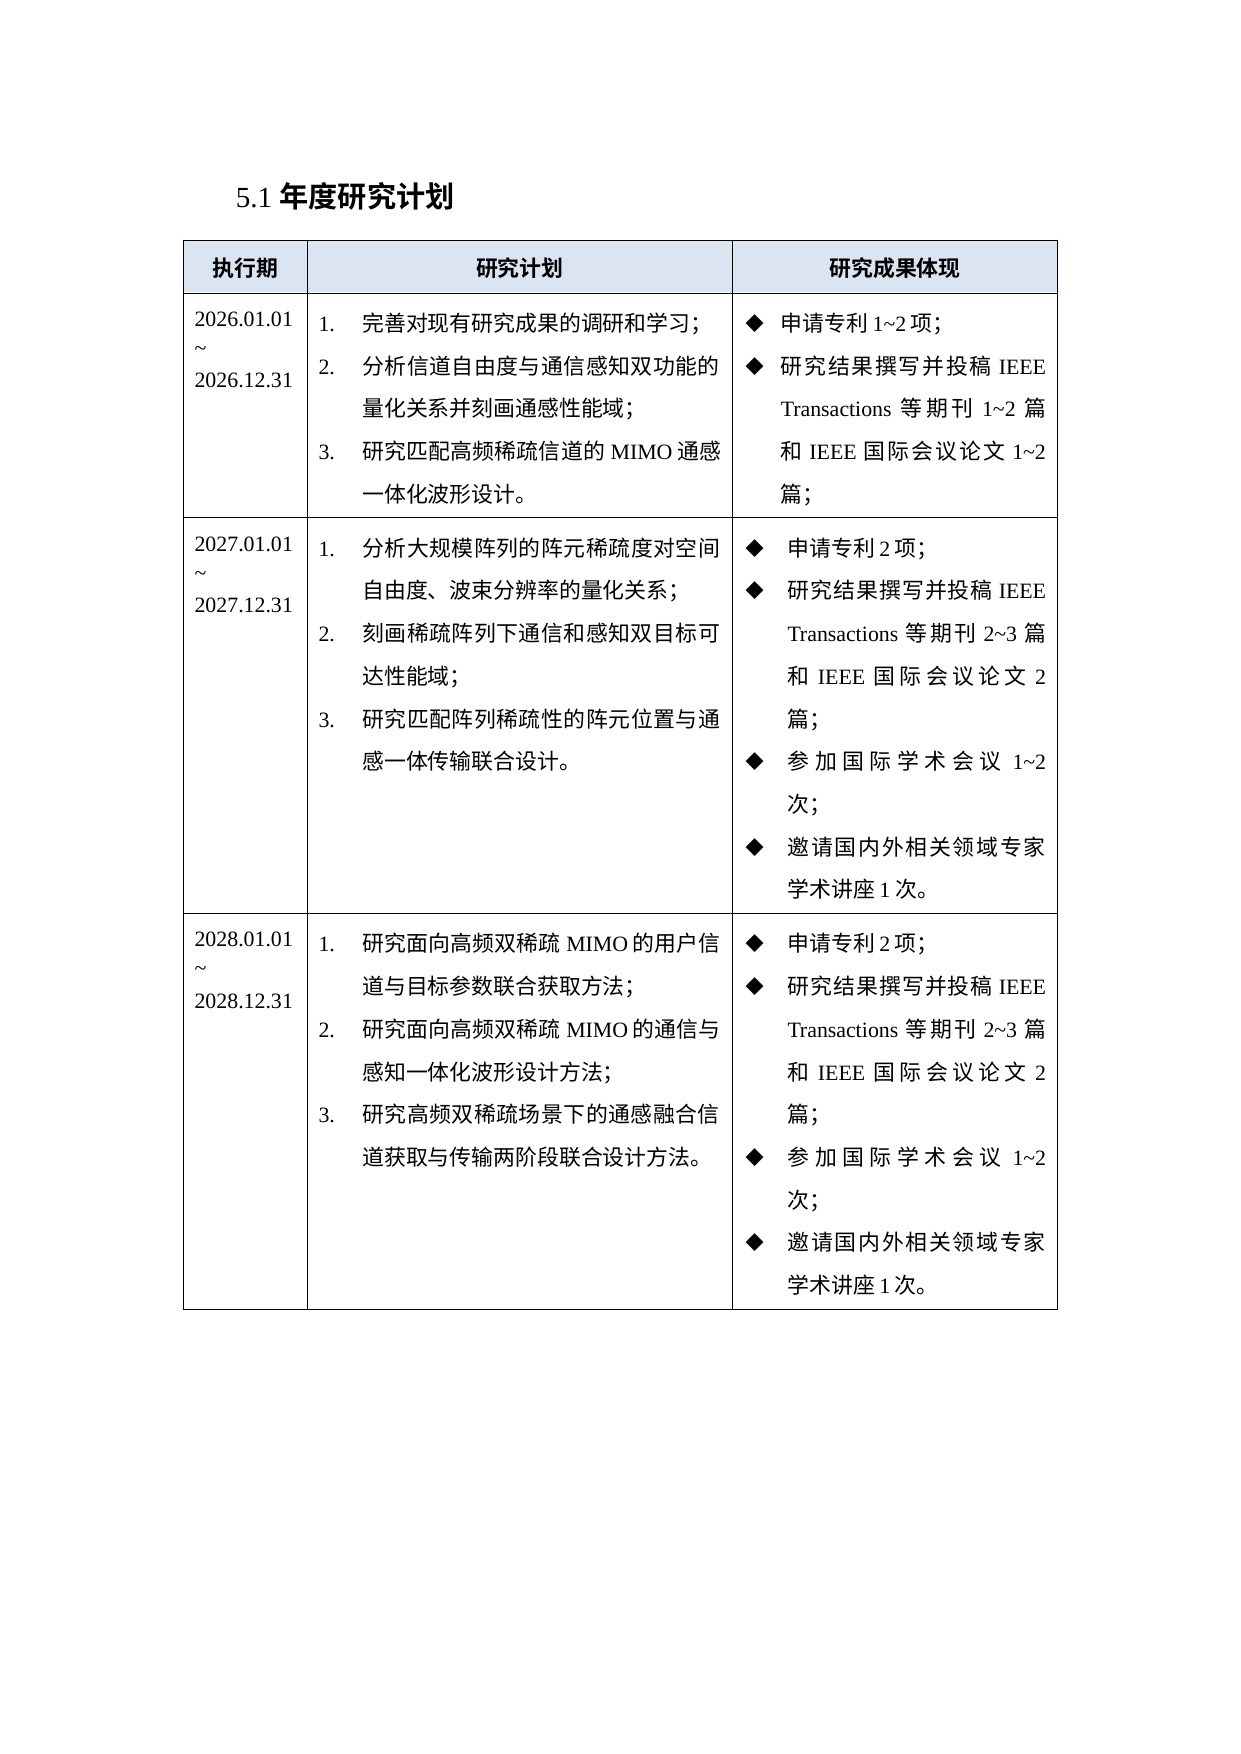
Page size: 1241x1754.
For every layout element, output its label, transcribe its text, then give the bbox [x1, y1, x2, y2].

table_cell 申请专利2项； 研究结果撰写并投稿IEEE Transactions等期刊2~3篇和IEEE国际会议论文2篇； 参加国际学术会议1~2次； 邀请国内外相关领域专家学术讲座1 次。 [733, 518, 1057, 913]
table_cell 申请专利1~2项； 研究结果撰写并投稿IEEE Transactions等期刊1~2篇和IEEE国际会议论文1~2篇； [733, 294, 1057, 517]
table_cell 2026.01.01 ~ 2026.12.31 [184, 294, 307, 517]
table_header 研究成果体现 [733, 241, 1057, 292]
table_cell 2027.01.01 ~ 2027.12.31 [184, 518, 307, 913]
table_cell 2028.01.01 ~ 2028.12.31 [184, 914, 307, 1308]
table_cell 分析大规模阵列的阵元稀疏度对空间自由度、波束分辨率的量化关系； 刻画稀疏阵列下通信和感知双目标可达性能域； 研究匹配阵列稀疏性的阵元位置与通感一体传输联合设计。 [308, 518, 732, 913]
table_header 执行期 [184, 241, 307, 292]
table_header 研究计划 [308, 241, 732, 292]
table_cell 研究面向高频双稀疏MIMO的用户信道与目标参数联合获取方法； 研究面向高频双稀疏MIMO的通信与感知一体化波形设计方法； 研究高频双稀疏场景下的通感融合信道获取与传输两阶段联合设计方法。 [308, 914, 732, 1308]
table_cell 完善对现有研究成果的调研和学习； 分析信道自由度与通信感知双功能的量化关系并刻画通感性能域； 研究匹配高频稀疏信道的MIMO通感一体化波形设计。 [308, 294, 732, 517]
table_cell 申请专利2项； 研究结果撰写并投稿IEEE Transactions等期刊2~3篇和IEEE国际会议论文2篇； 参加国际学术会议1~2次； 邀请国内外相关领域专家学术讲座1次。 [733, 914, 1057, 1308]
text 5.1 年度研究计划 [177, 162, 1063, 227]
